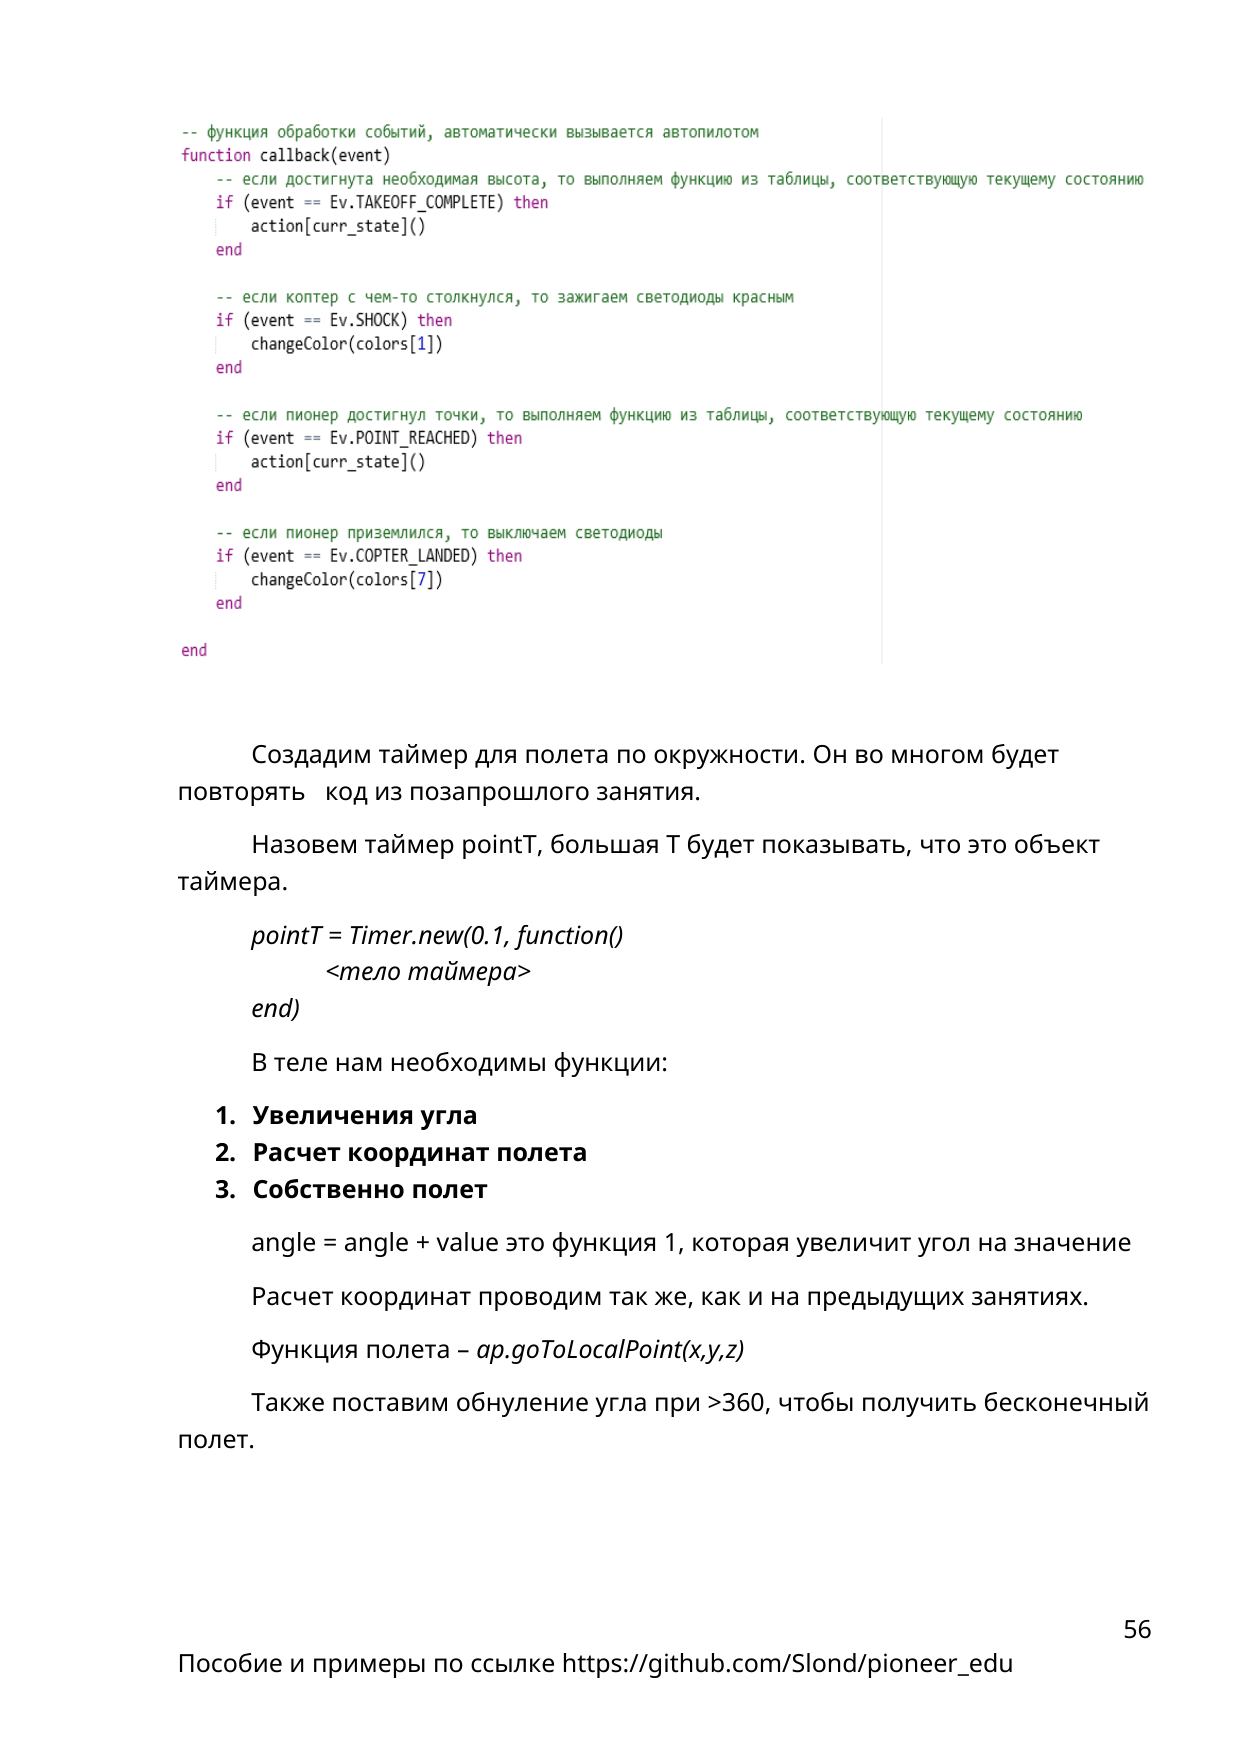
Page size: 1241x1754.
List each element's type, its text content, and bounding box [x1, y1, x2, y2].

text Назовем таймер pointT, большая Т будет показывать, что это объект таймера. [177, 827, 1152, 898]
text angle = angle + value это функция 1, которая увеличит угол на значение [177, 1225, 1152, 1259]
text Функция полета – ap.goToLocalPoint(x,y,z) [177, 1332, 1152, 1366]
list Собственно полет [215, 1171, 1152, 1205]
picture [177, 118, 1152, 664]
text pointT = Timer.new(0.1, function() <тело таймера> end) [251, 917, 1152, 1025]
text Создадим таймер для полета по окружности. Он во многом будет повторять код из позапрошлого занятия. [177, 737, 1152, 808]
list Увеличения угла [215, 1098, 1152, 1132]
text В теле нам необходимы функции: [177, 1044, 1152, 1078]
text Также поставим обнуление угла при >360, чтобы получить бесконечный полет. [177, 1385, 1152, 1456]
text Расчет координат проводим так же, как и на предыдущих занятиях. [177, 1278, 1152, 1312]
list Расчет координат полета [215, 1134, 1152, 1168]
